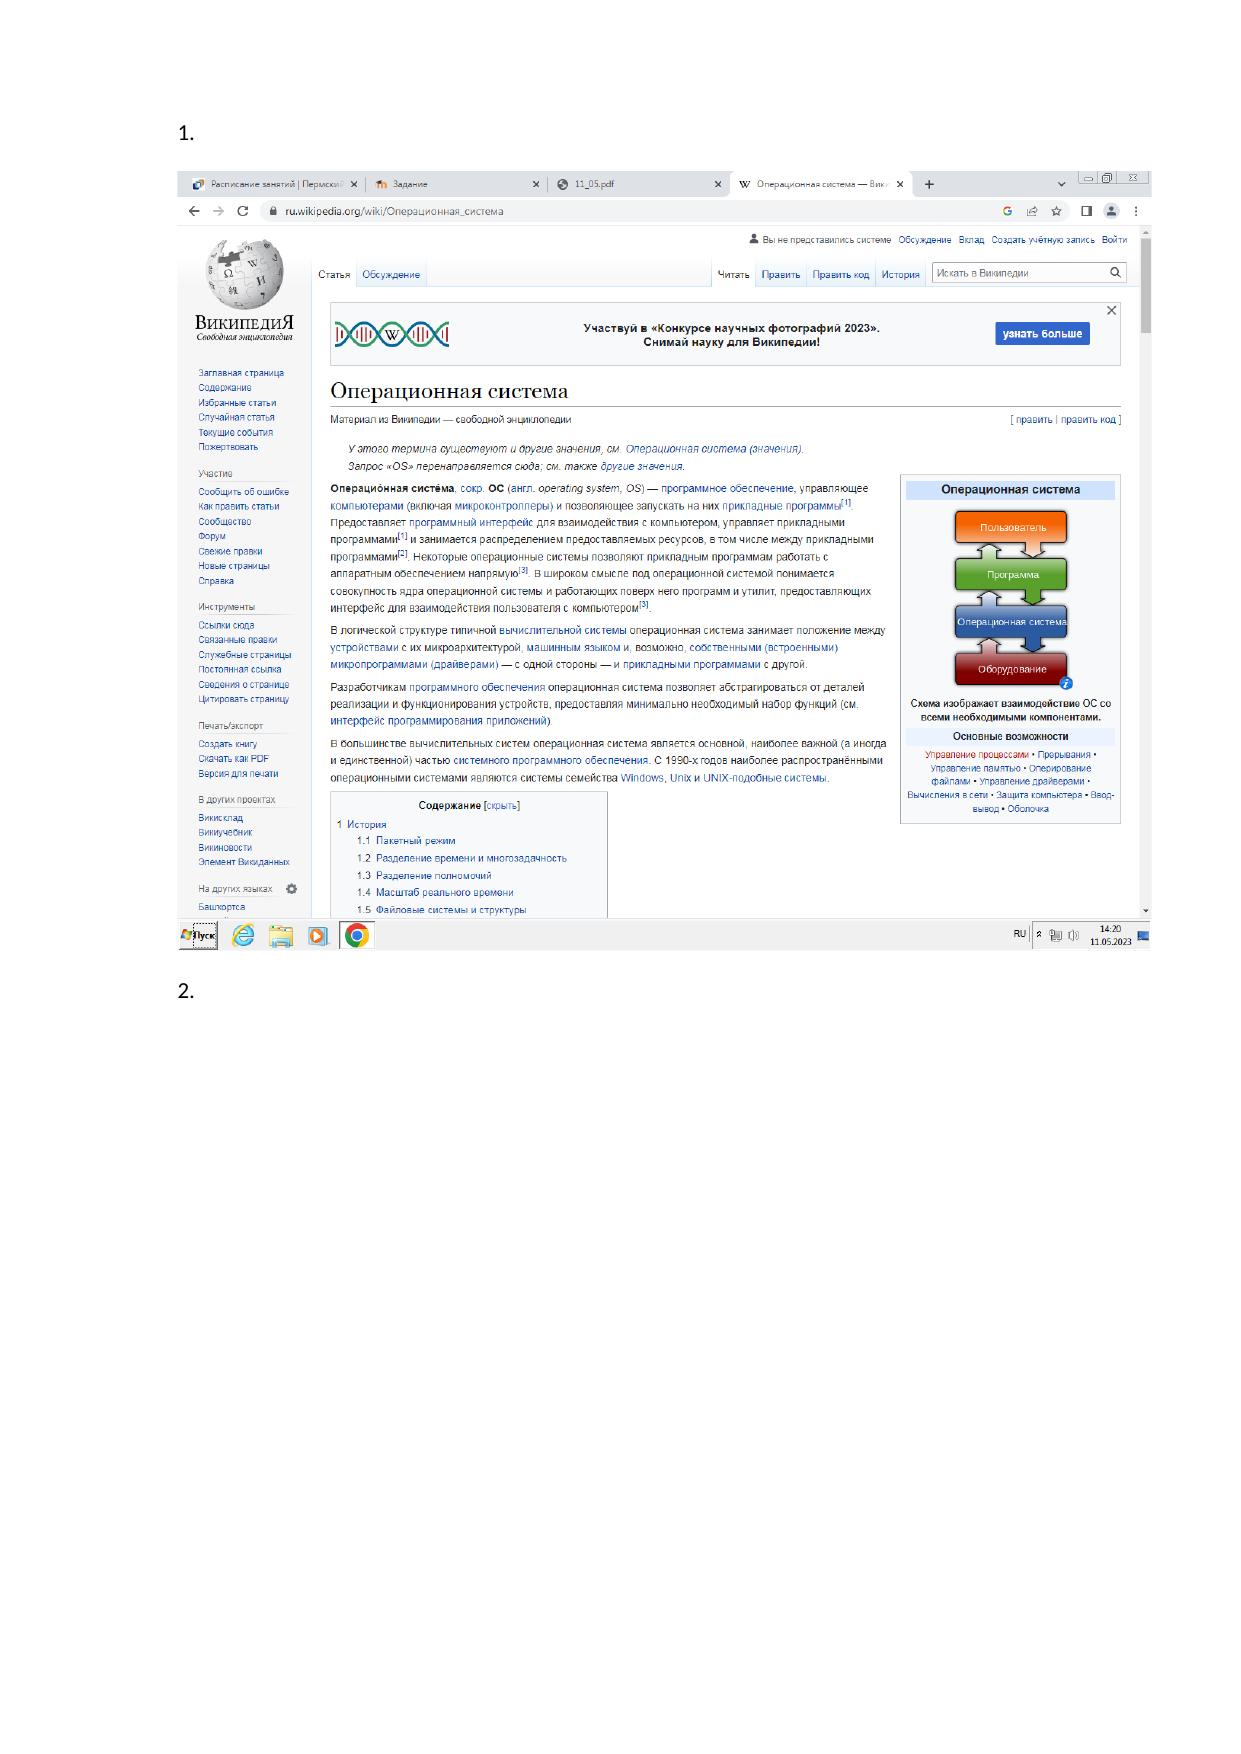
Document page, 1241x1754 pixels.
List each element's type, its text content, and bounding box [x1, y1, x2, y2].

text 2. [177, 976, 1152, 1004]
text 1. [177, 118, 1152, 146]
picture [177, 171, 1152, 951]
